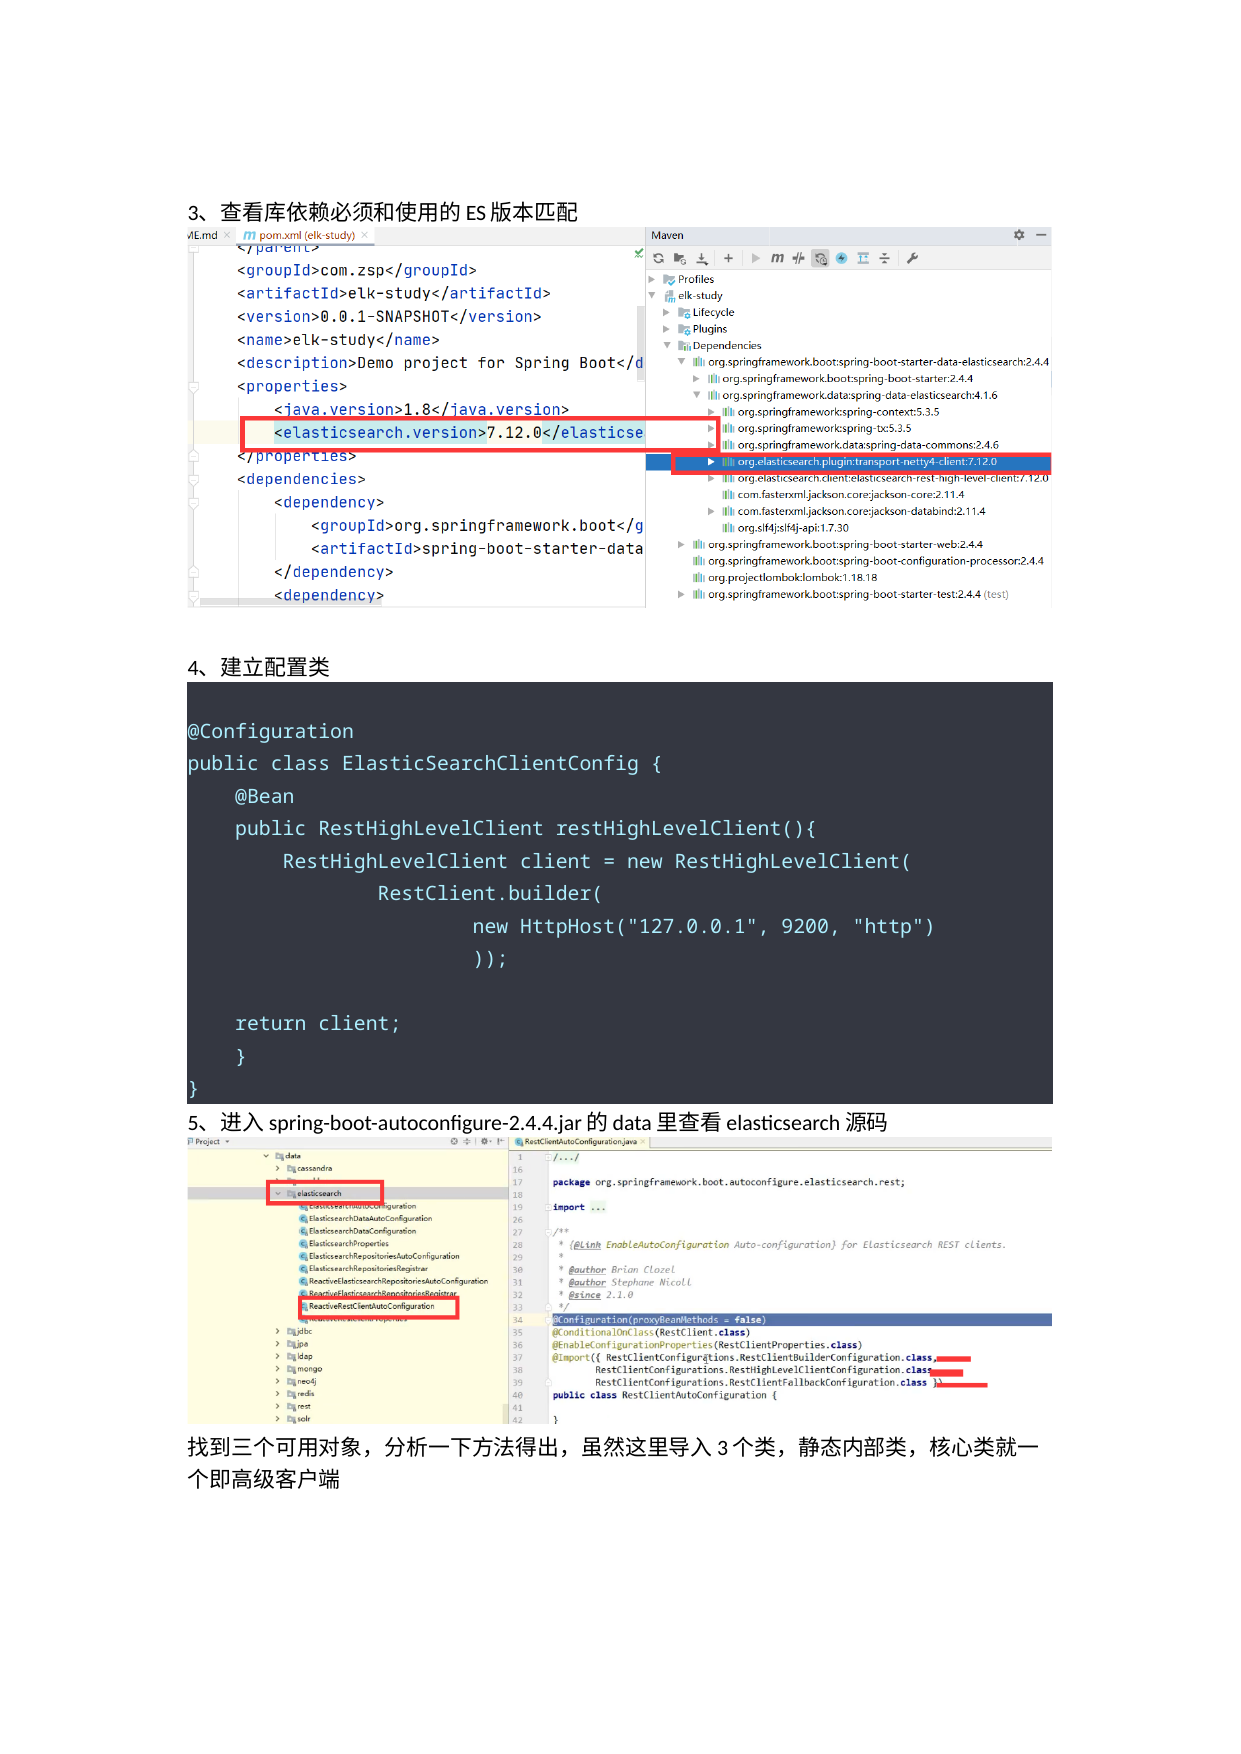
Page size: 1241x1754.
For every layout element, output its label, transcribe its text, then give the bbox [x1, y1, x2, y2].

list 建立配置类 [187, 649, 1053, 682]
list 查看库依赖必须和使用的ES版本匹配 [187, 194, 1053, 227]
picture [187, 1137, 1052, 1424]
list 找到三个可用对象，分析一下方法得出，虽然这里导入3个类，静态内部类，核心类就一个即高级客户端 [187, 1429, 1053, 1494]
text @Configuration public class ElasticSearchClientConfig { @Bean public RestHighLevelClient restHighLevelClient(){ RestHighLevelClient client = new RestHighLevelClient( RestClient.builder( new HttpHost("127.0.0.1", 9200, "http") )); return client; } } [187, 682, 1053, 1104]
list 进入spring-boot-autoconfigure-2.4.4.jar的data里查看elasticsearch源码 [187, 1104, 1053, 1137]
picture [187, 227, 1052, 608]
